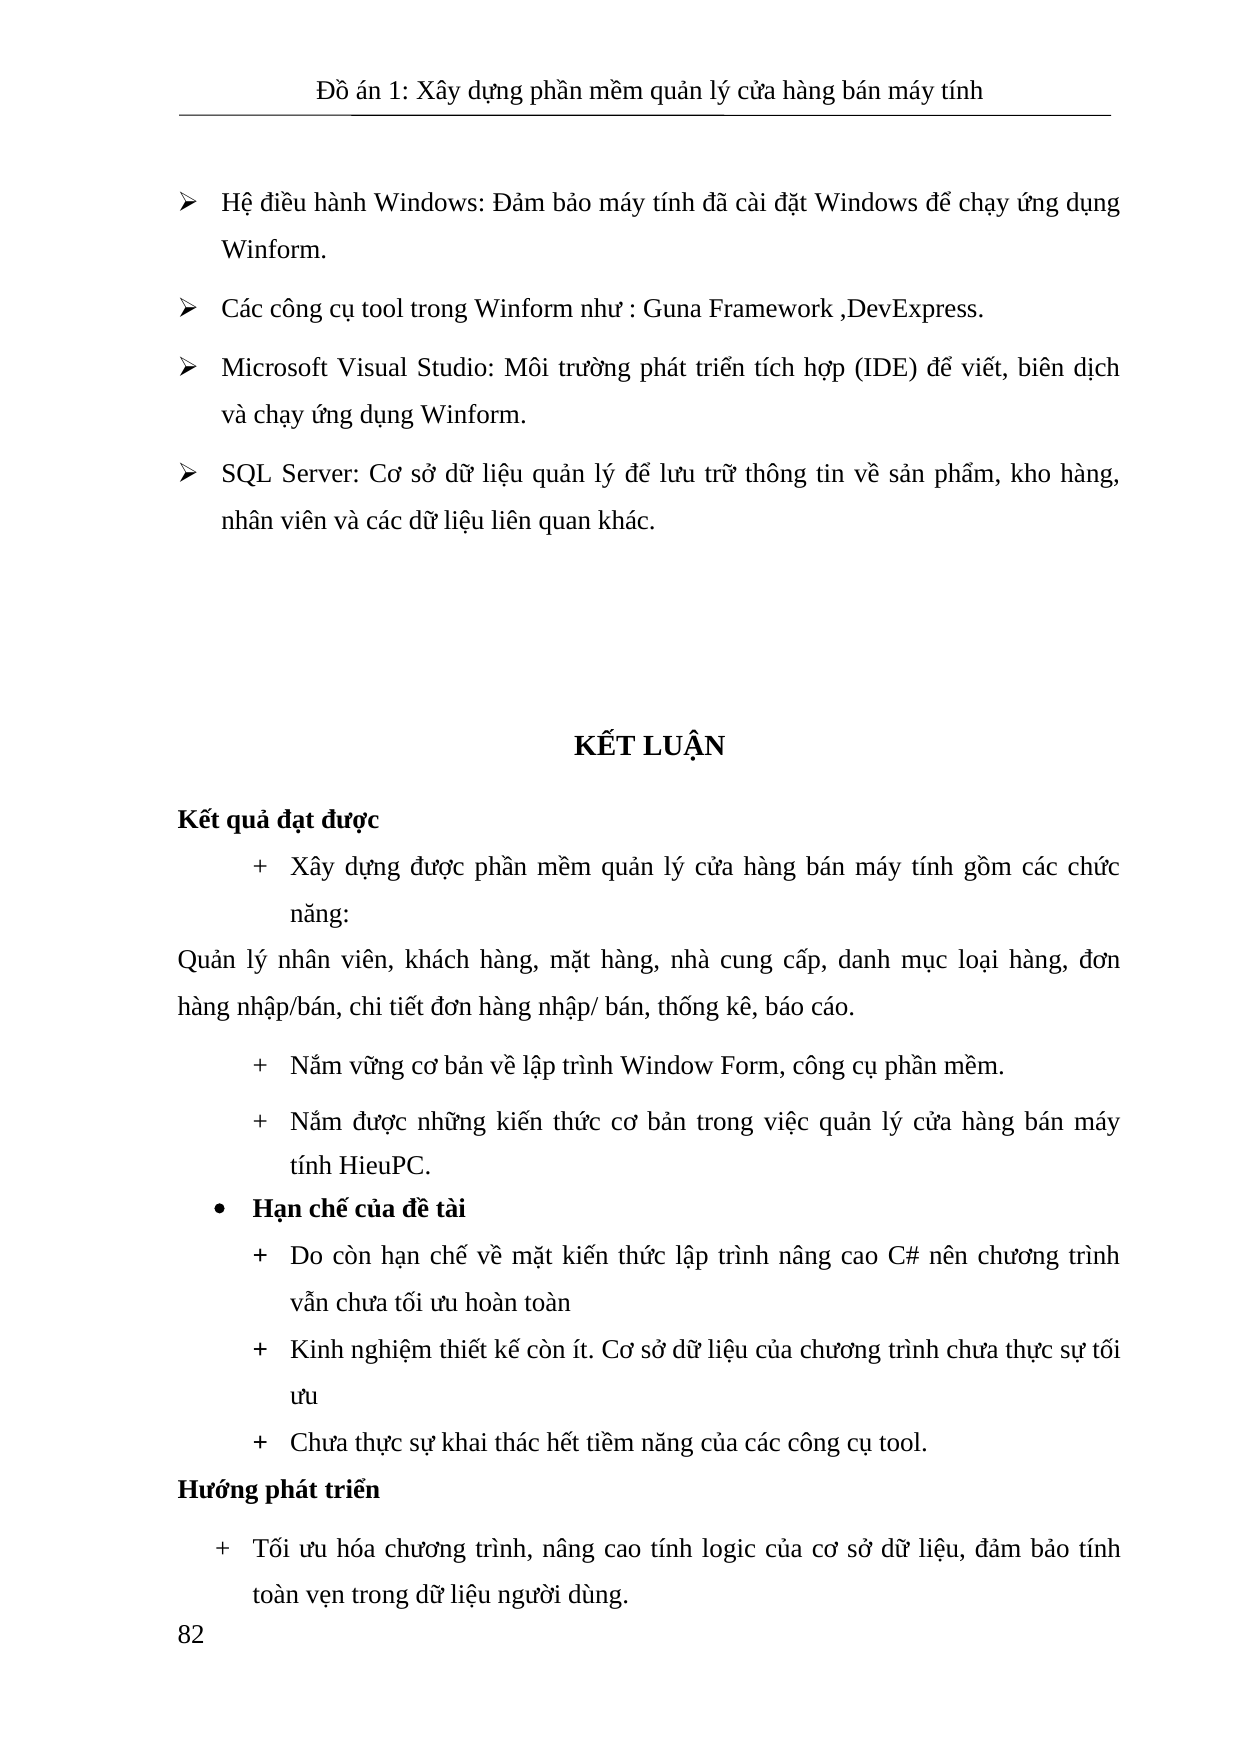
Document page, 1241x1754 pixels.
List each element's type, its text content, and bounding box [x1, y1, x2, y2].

list Kinh nghiệm thiết kế còn ít. Cơ sở dữ liệu của chương trình chưa thực sự tối ưu [252, 1333, 1122, 1411]
list SQL Server: Cơ sở dữ liệu quản lý để lưu trữ thông tin về sản phẩm, kho hàng, nhân viên và các dữ liệu liên quan khác. [177, 457, 1122, 535]
list Các công cụ tool trong Winform như : Guna Framework ,DevExpress. [177, 292, 1122, 323]
text Kết quả đạt được [177, 804, 1122, 835]
list Xây dựng được phần mềm quản lý cửa hàng bán máy tính gồm các chức năng: [252, 850, 1122, 928]
text Quản lý nhân viên, khách hàng, mặt hàng, nhà cung cấp, danh mục loại hàng, đơn hàng nhập/bán, chi tiết đơn hàng nhập/ bán, thống kê, báo cáo. [177, 944, 1122, 1021]
text Hướng phát triển [177, 1473, 1122, 1504]
list Microsoft Visual Studio: Môi trường phát triển tích hợp (IDE) để viết, biên dịch và chạy ứng dụng Winform. [177, 351, 1122, 429]
list Nắm được những kiến thức cơ bản trong việc quản lý cửa hàng bán máy tính HieuPC. [252, 1106, 1122, 1180]
list Chưa thực sự khai thác hết tiềm năng của các công cụ tool. [252, 1426, 1122, 1457]
list Do còn hạn chế về mặt kiến thức lập trình nâng cao C# nên chương trình vẫn chưa tối ưu hoàn toàn [252, 1239, 1122, 1317]
list Tối ưu hóa chương trình, nâng cao tính logic của cơ sở dữ liệu, đảm bảo tính toàn vẹn trong dữ liệu người dùng. [215, 1532, 1122, 1610]
list Hạn chế của đề tài [215, 1193, 1122, 1224]
subtitle KẾT LUẬN [177, 728, 1122, 762]
list Hệ điều hành Windows: Đảm bảo máy tính đã cài đặt Windows để chạy ứng dụng Winform. [177, 186, 1122, 264]
list Nắm vững cơ bản về lập trình Window Form, công cụ phần mềm. [252, 1049, 1122, 1081]
